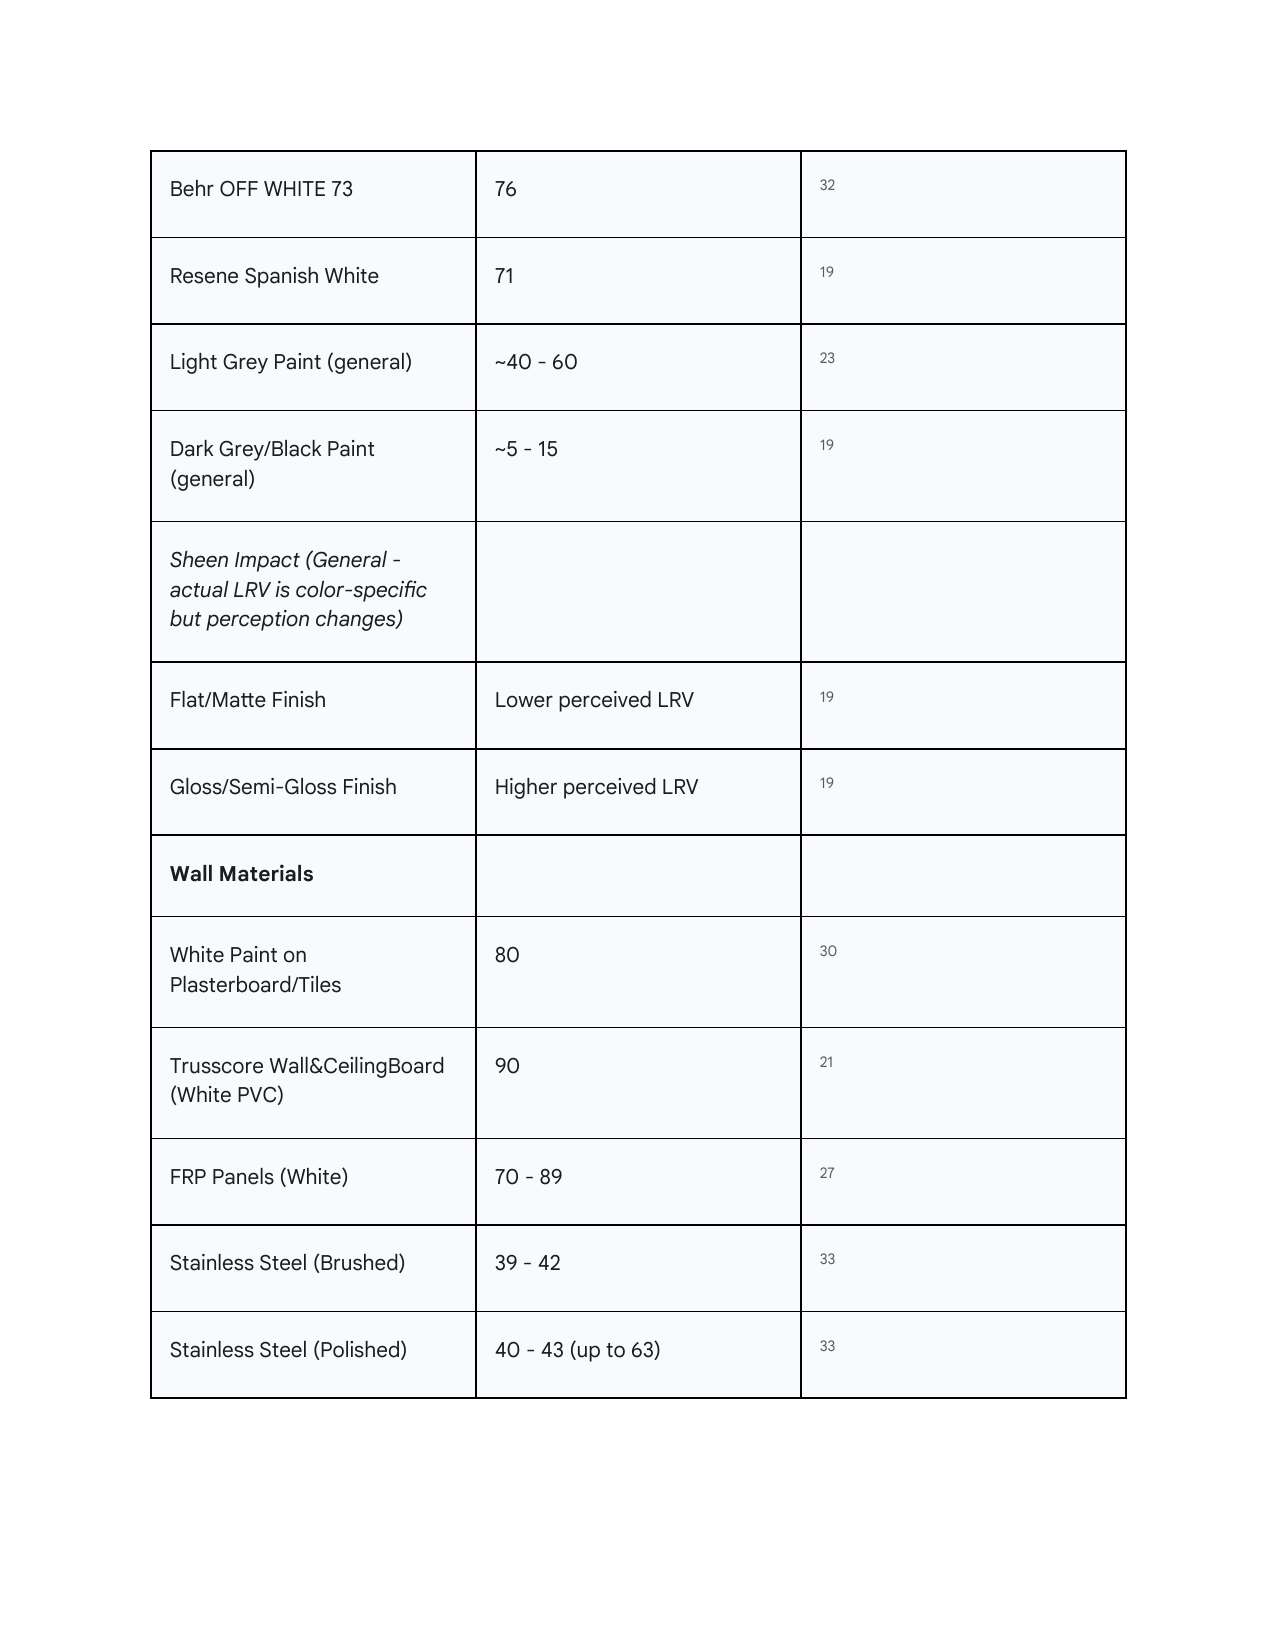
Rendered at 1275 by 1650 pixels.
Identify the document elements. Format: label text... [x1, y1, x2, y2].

table_cell Flat/Matte Finish [152, 663, 475, 748]
table_cell 30 [802, 917, 1125, 1027]
table_cell Higher perceived LRV [477, 750, 800, 834]
table_cell 19 [802, 663, 1125, 748]
table_cell 76 [477, 152, 800, 237]
table_cell 70 - 89 [477, 1139, 800, 1224]
table_cell Resene Spanish White [152, 238, 475, 323]
table_cell 19 [802, 238, 1125, 323]
table_cell ~40 - 60 [477, 325, 800, 410]
table_cell 32 [802, 152, 1125, 237]
table_cell 80 [477, 917, 800, 1027]
table_cell White Paint on Plasterboard/Tiles [152, 917, 475, 1027]
table_cell [477, 836, 800, 916]
table_cell [802, 522, 1125, 661]
table_cell ~5 - 15 [477, 411, 800, 521]
table_cell Wall Materials [152, 836, 475, 916]
table_cell 23 [802, 325, 1125, 410]
table_cell 33 [802, 1226, 1125, 1311]
table_cell 19 [802, 411, 1125, 521]
table_cell 40 - 43 (up to 63) [477, 1312, 800, 1397]
table_cell 27 [802, 1139, 1125, 1224]
table_cell Dark Grey/Black Paint (general) [152, 411, 475, 521]
table_cell Gloss/Semi-Gloss Finish [152, 750, 475, 834]
table_cell [477, 522, 800, 661]
table_cell Trusscore Wall&CeilingBoard (White PVC) [152, 1028, 475, 1137]
table_cell 39 - 42 [477, 1226, 800, 1311]
table_cell Stainless Steel (Polished) [152, 1312, 475, 1397]
table_cell 71 [477, 238, 800, 323]
table_cell FRP Panels (White) [152, 1139, 475, 1224]
table_cell Stainless Steel (Brushed) [152, 1226, 475, 1311]
table_cell 90 [477, 1028, 800, 1137]
table_cell Light Grey Paint (general) [152, 325, 475, 410]
table_cell [802, 836, 1125, 916]
table_cell 33 [802, 1312, 1125, 1397]
table_cell 19 [802, 750, 1125, 834]
table_cell Behr OFF WHITE 73 [152, 152, 475, 237]
table_cell 21 [802, 1028, 1125, 1137]
table_cell Lower perceived LRV [477, 663, 800, 748]
table_cell Sheen Impact (General - actual LRV is color-specific but perception changes) [152, 522, 475, 661]
